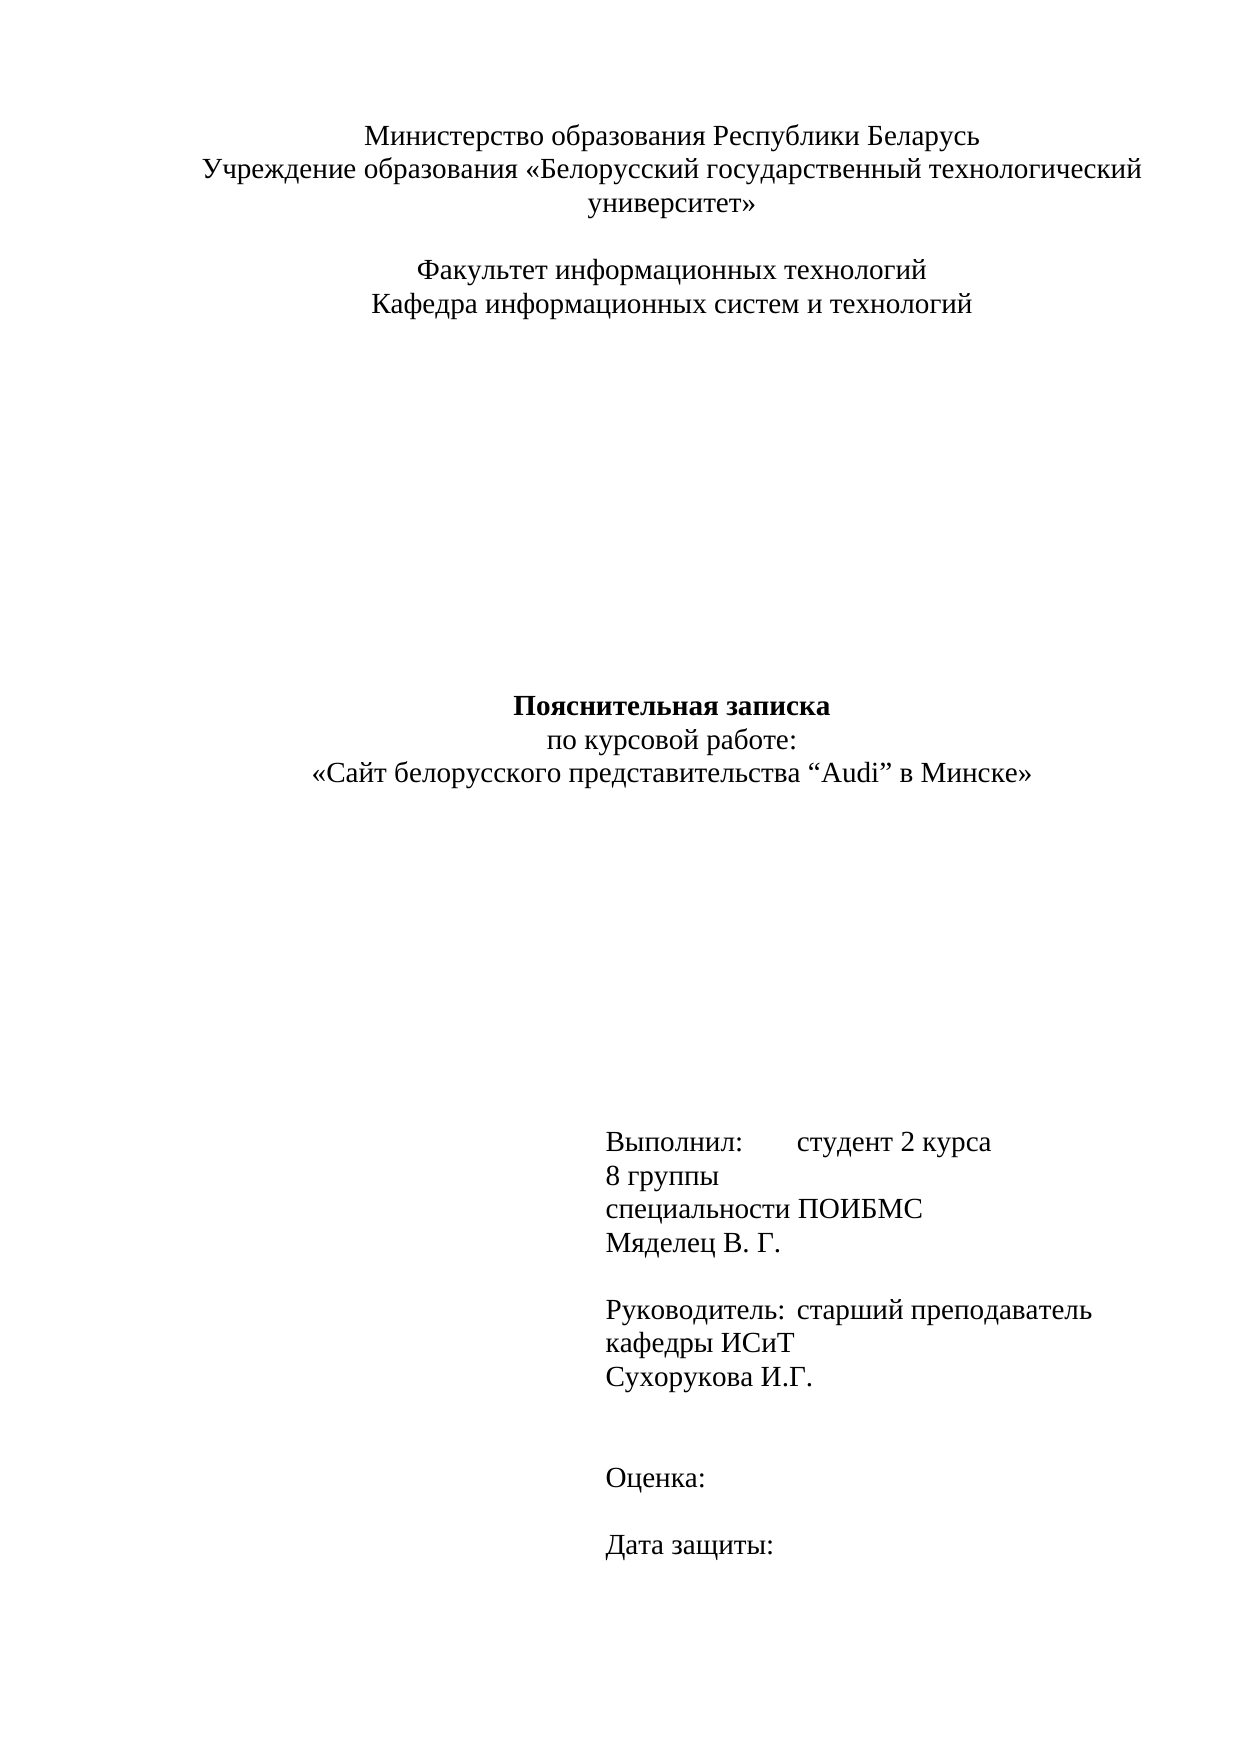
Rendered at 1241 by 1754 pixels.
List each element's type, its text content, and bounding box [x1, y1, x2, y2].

text Факультет информационных технологий [133, 252, 1152, 286]
text университет» [133, 185, 1152, 219]
text Мяделец В. Г. [546, 1225, 1152, 1258]
text Учреждение образования «Белорусский государственный технологический [133, 152, 1152, 185]
text 8 группы [546, 1158, 1152, 1191]
text Сухорукова И.Г. [546, 1359, 1152, 1393]
text Оценка: [546, 1460, 1152, 1493]
text Министерство образования Республики Беларусь [133, 118, 1152, 152]
text Кафедра информационных систем и технологий [133, 286, 1152, 319]
text Руководитель: старший преподаватель [546, 1292, 1152, 1326]
text по курсовой работе: [133, 722, 1152, 755]
text «Сайт белорусского представительства “Audi” в Минске» [133, 755, 1152, 789]
text Пояснительная записка [133, 688, 1152, 722]
text специальности ПОИБМС [546, 1191, 1152, 1225]
text кафедры ИСиТ [546, 1326, 1152, 1359]
text Дата защиты: [546, 1527, 1152, 1560]
text Выполнил: студент 2 курса [546, 1124, 1152, 1158]
